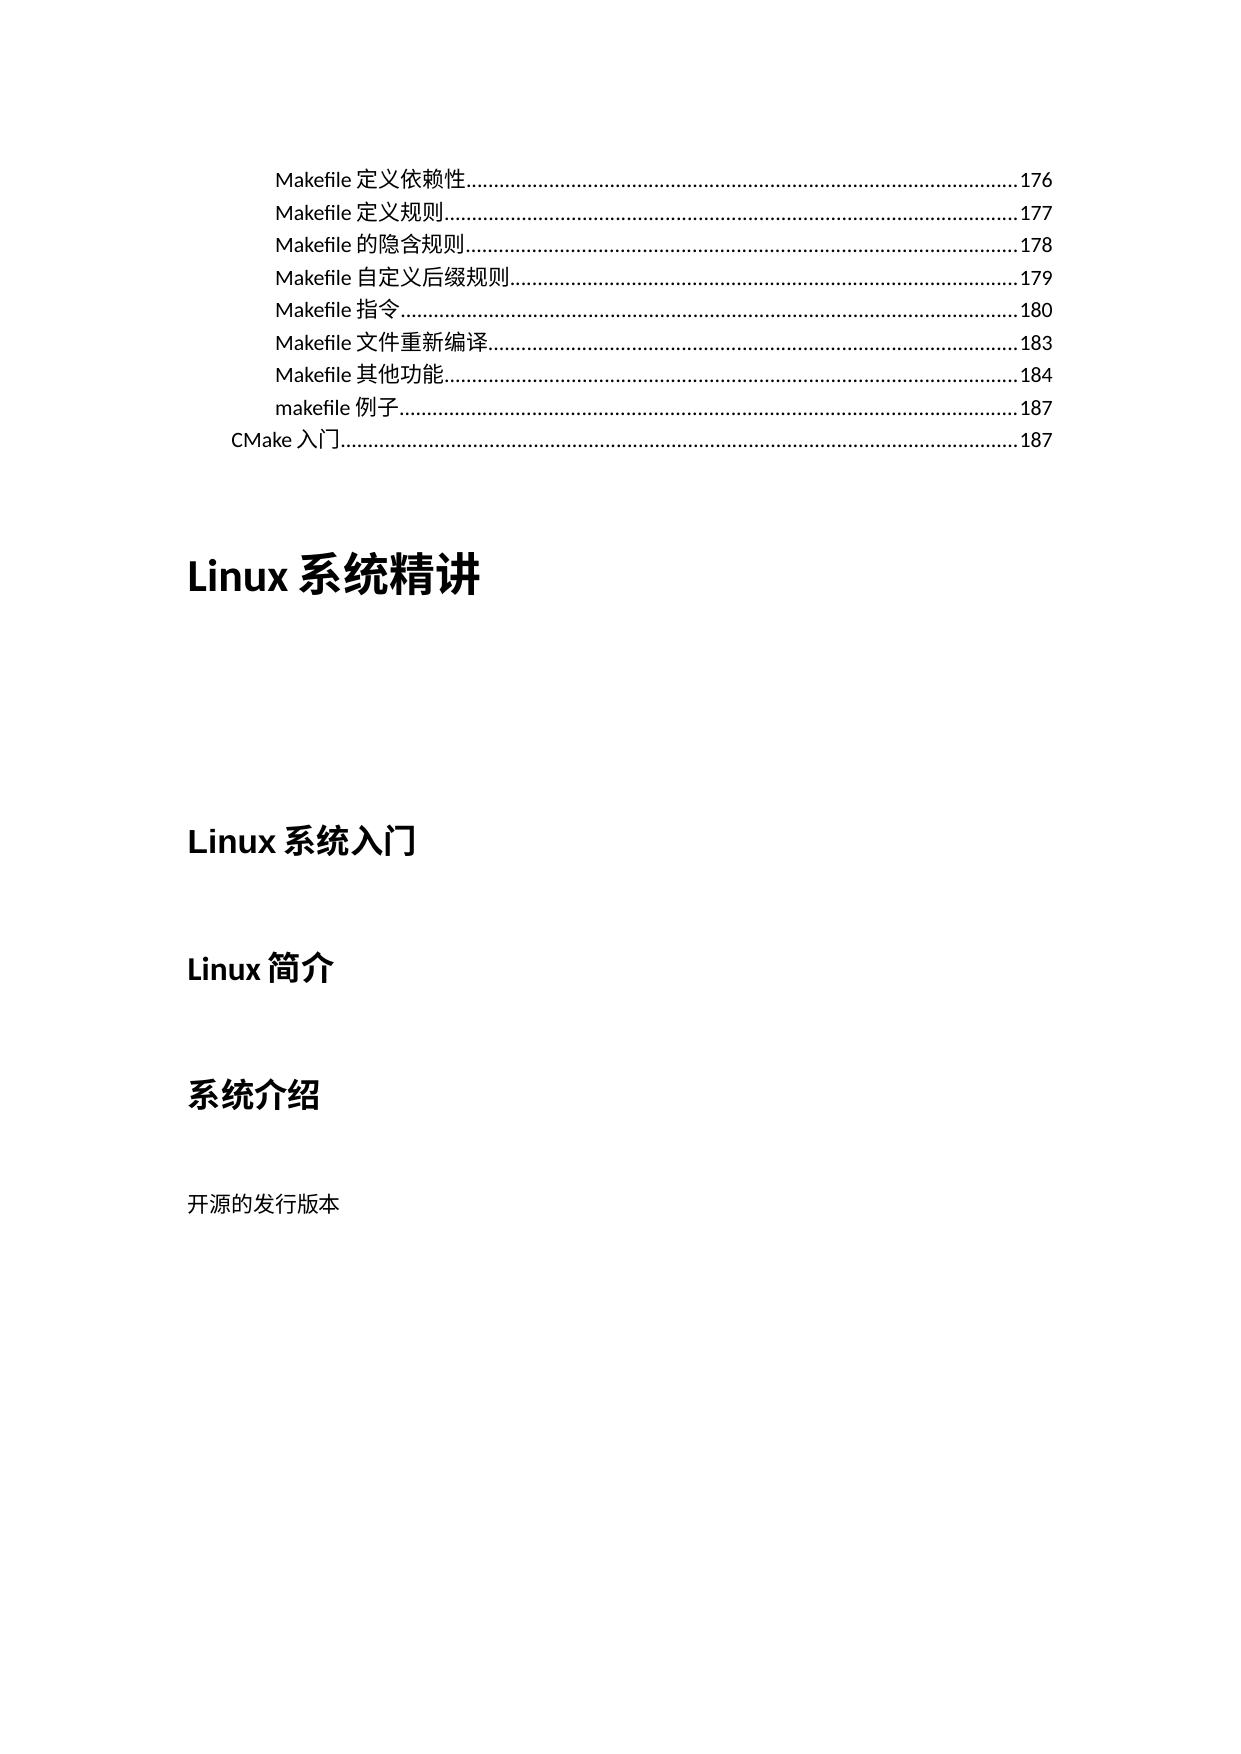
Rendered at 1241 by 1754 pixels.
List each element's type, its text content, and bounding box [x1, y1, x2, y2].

subtitle Linux简介 [187, 933, 1053, 998]
subtitle Linux系统入门 [187, 807, 1053, 872]
text 开源的发行版本 [187, 1187, 1053, 1219]
subtitle Linux系统精讲 [187, 522, 1053, 620]
subtitle 系统介绍 [187, 1060, 1053, 1125]
